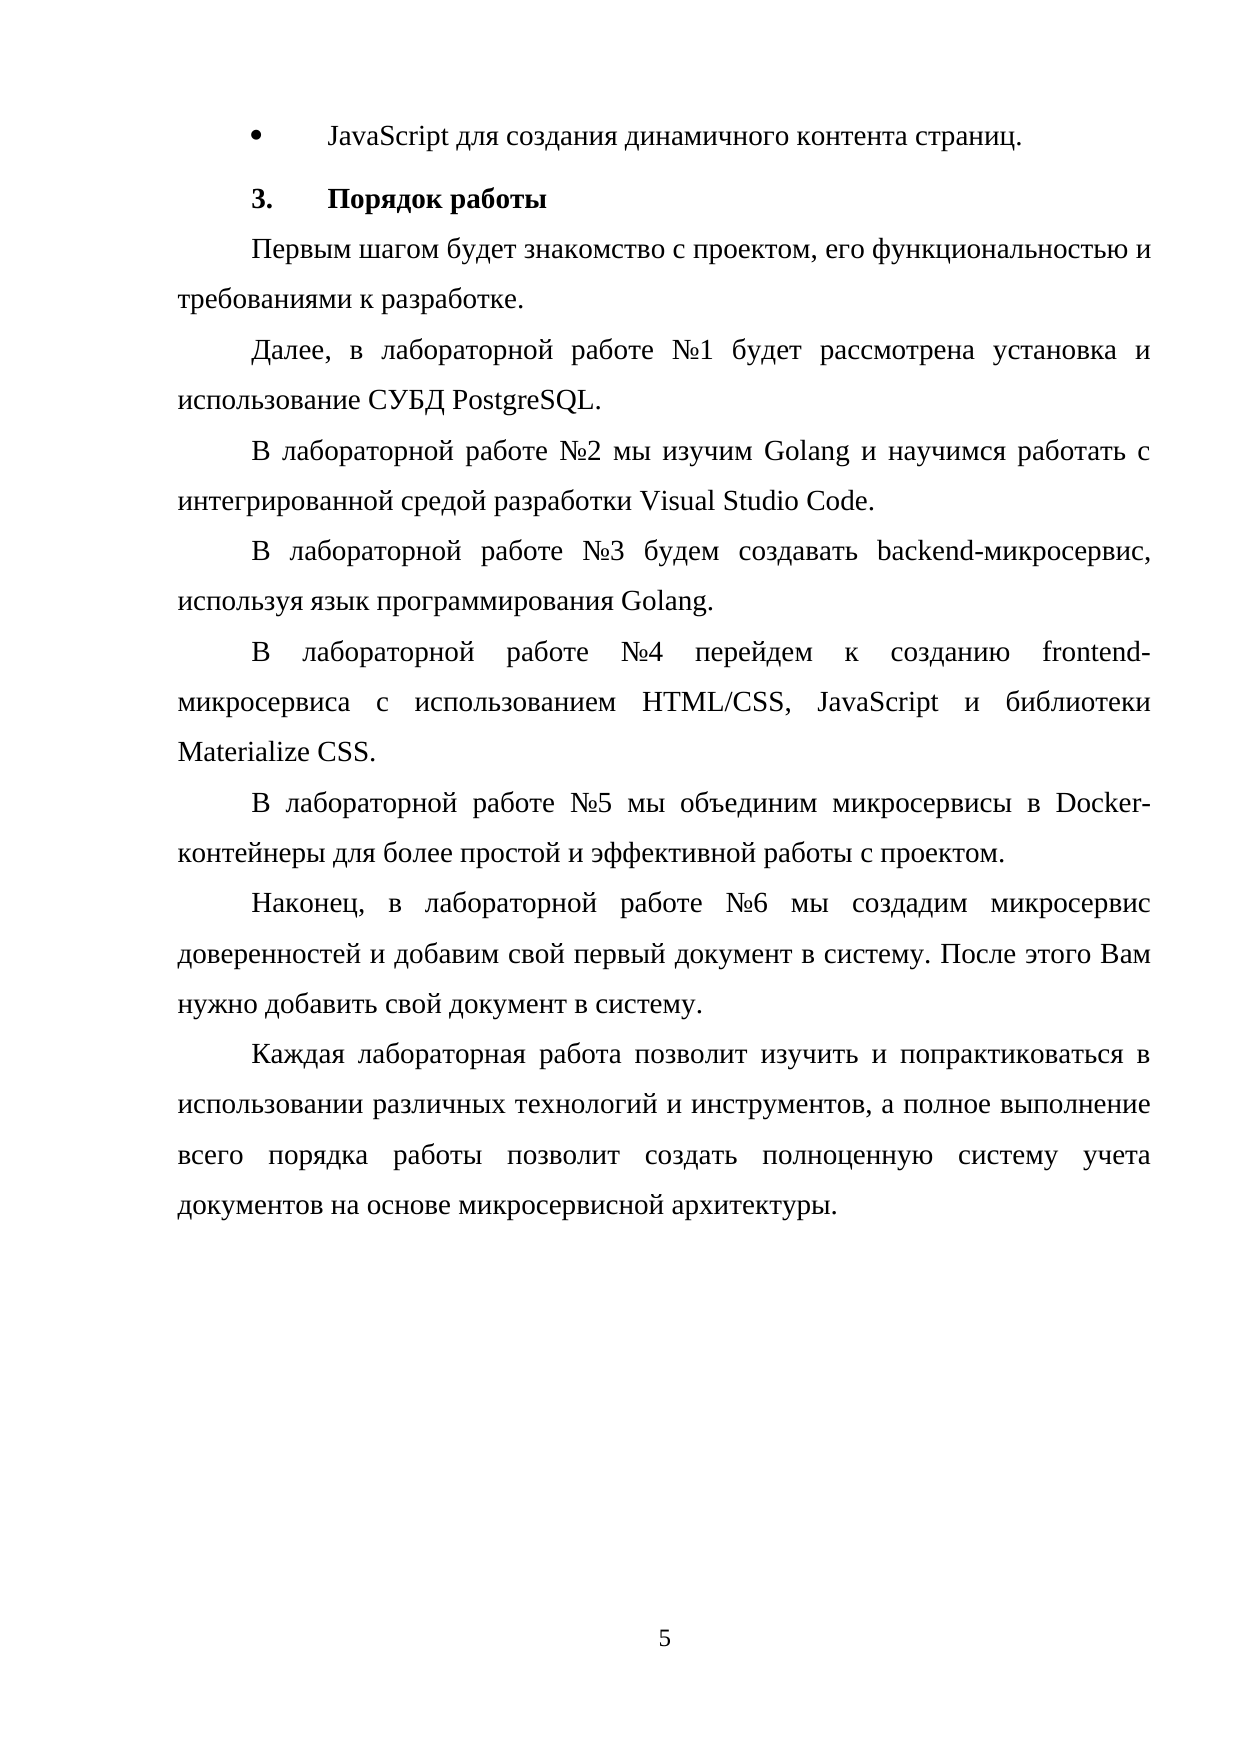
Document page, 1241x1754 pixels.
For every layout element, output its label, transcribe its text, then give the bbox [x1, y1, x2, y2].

text В лабораторной работе №2 мы изучим Golang и научимся работать с интегрированной средой разработки Visual Studio Code. [177, 433, 1152, 516]
list JavaScript для создания динамичного контента страниц. [177, 118, 1152, 152]
text Первым шагом будет знакомство с проектом, его функциональностью и требованиями к разработке. [177, 231, 1152, 315]
text В лабораторной работе №4 перейдем к созданию frontend-микросервиса с использованием HTML/CSS, JavaScript и библиотеки Materialize CSS. [177, 634, 1152, 768]
text В лабораторной работе №3 будем создавать backend-микросервис, используя язык программирования Golang. [177, 533, 1152, 617]
text Наконец, в лабораторной работе №6 мы создадим микросервис доверенностей и добавим свой первый документ в систему. После этого Вам нужно добавить свой документ в систему. [177, 885, 1152, 1019]
text Каждая лабораторная работа позволит изучить и попрактиковаться в использовании различных технологий и инструментов, а полное выполнение всего порядка работы позволит создать полноценную систему учета документов на основе микросервисной архитектуры. [177, 1036, 1152, 1221]
text В лабораторной работе №5 мы объединим микросервисы в Docker-контейнеры для более простой и эффективной работы с проектом. [177, 785, 1152, 869]
text Далее, в лабораторной работе №1 будет рассмотрена установка и использование СУБД PostgreSQL. [177, 332, 1152, 416]
subtitle Порядок работы [251, 181, 1152, 214]
